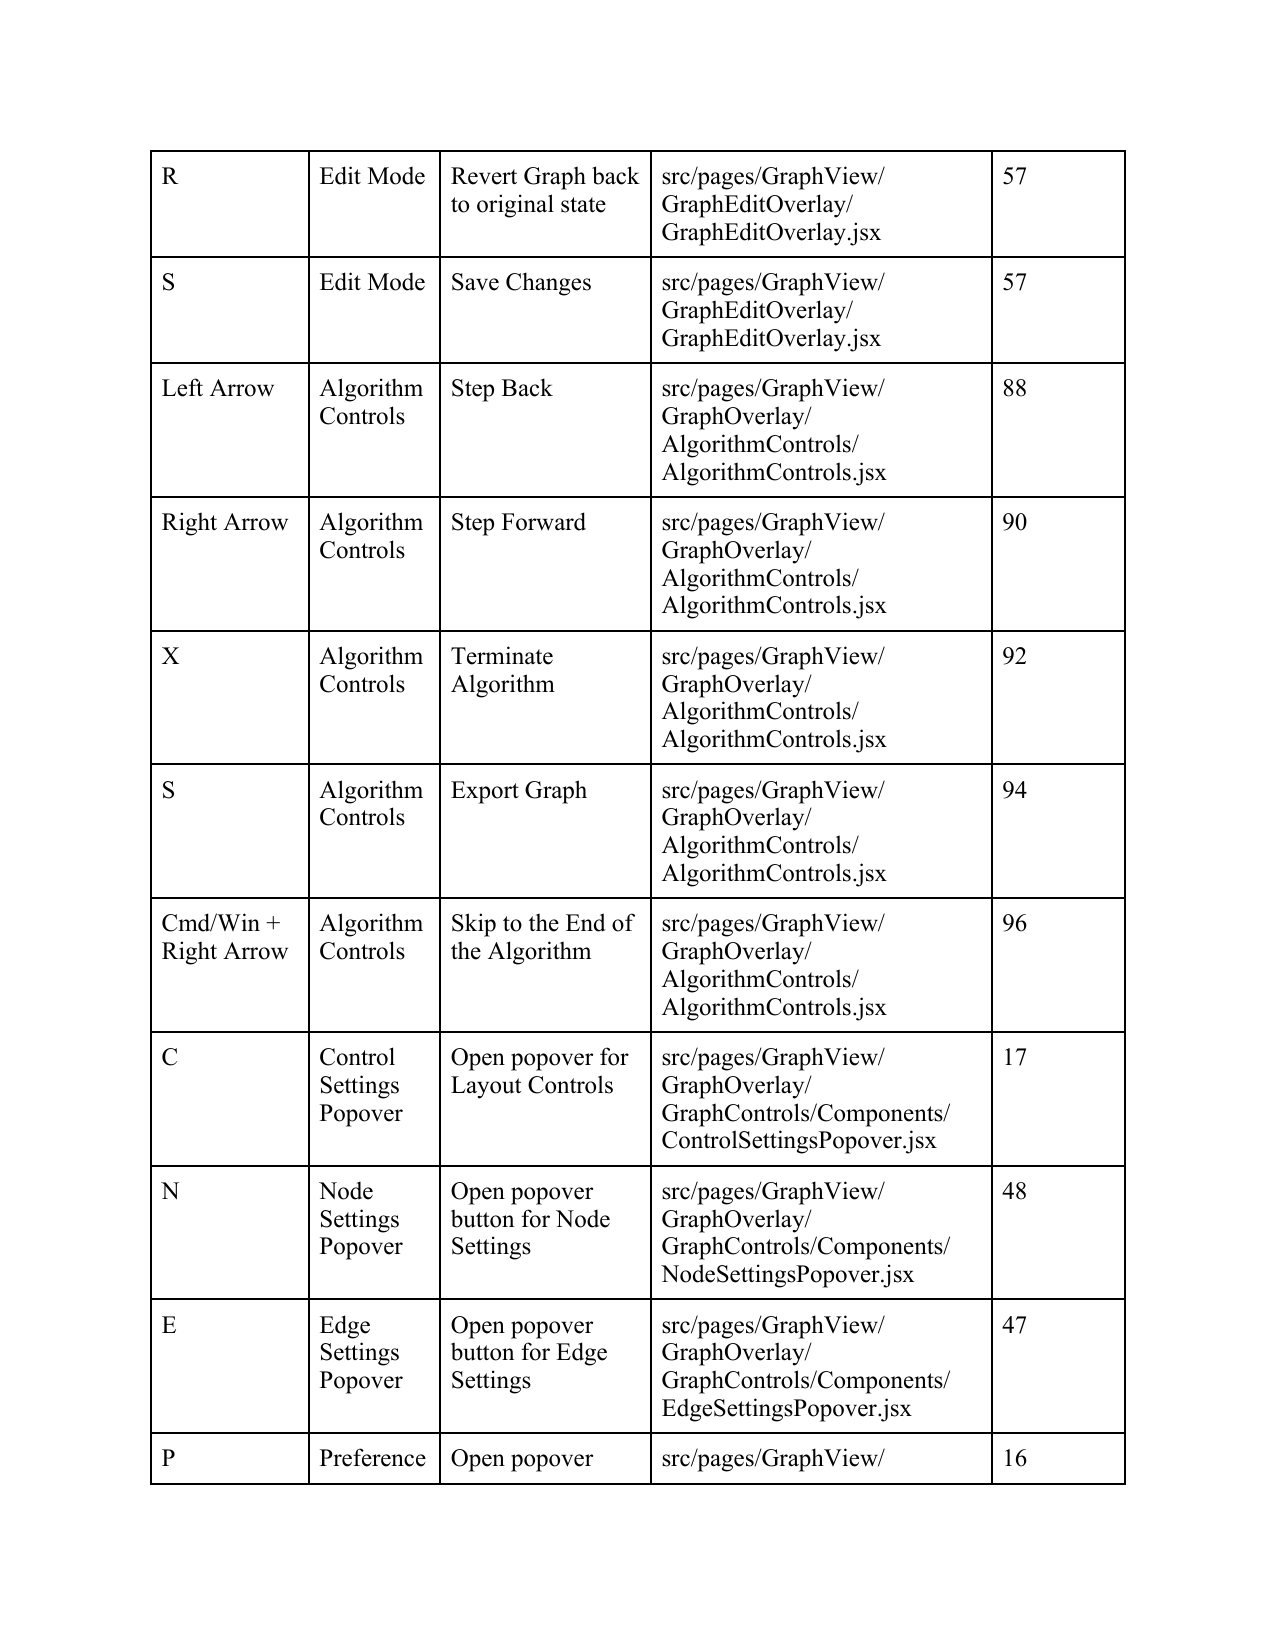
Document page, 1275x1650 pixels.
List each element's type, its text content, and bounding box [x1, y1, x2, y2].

table_cell src/pages/GraphView/GraphOverlay/AlgorithmControls/AlgorithmControls.jsx [652, 632, 991, 763]
table_cell Algorithm Controls [310, 899, 439, 1031]
table_cell Skip to the End of the Algorithm [441, 899, 650, 1031]
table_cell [652, 258, 991, 362]
table_cell 16 [993, 1434, 1124, 1483]
table_cell Step Forward [441, 498, 650, 629]
table_cell 92 [993, 632, 1124, 763]
table_cell Edge Settings Popover [310, 1300, 439, 1432]
table_cell src/pages/GraphView/GraphOverlay/GraphControls/Components/EdgeSettingsPopover.jsx [652, 1300, 991, 1432]
table_cell S [152, 765, 308, 897]
table_cell Edit Mode [310, 152, 439, 256]
table_cell Algorithm Controls [310, 364, 439, 496]
table_cell src/pages/GraphView/GraphOverlay/GraphControls/Components/NodeSettingsPopover.jsx [652, 1167, 991, 1298]
table_cell Algorithm Controls [310, 498, 439, 629]
table_cell Edit Mode [310, 258, 439, 362]
table_cell 17 [993, 1033, 1124, 1164]
table_cell R [152, 152, 308, 256]
table_cell src/pages/GraphView/GraphOverlay/AlgorithmControls/AlgorithmControls.jsx [652, 765, 991, 897]
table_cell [441, 1434, 650, 1483]
table_cell Export Graph [441, 765, 650, 897]
table_cell Revert Graph back to original state [441, 152, 650, 256]
table_cell 48 [993, 1167, 1124, 1298]
table_cell 57 [993, 152, 1124, 256]
table_cell 94 [993, 765, 1124, 897]
table_cell src/pages/GraphView/GraphOverlay/GraphControls/Components/ControlSettingsPopover.jsx [652, 1033, 991, 1164]
table_cell Preference Popover [310, 1434, 439, 1483]
table_cell C [152, 1033, 308, 1164]
table_cell src/pages/GraphView/GraphOverlay/AlgorithmControls/AlgorithmControls.jsx [652, 498, 991, 629]
table_cell X [152, 632, 308, 763]
table_cell Open popover button for Node Settings [441, 1167, 650, 1298]
table_cell 47 [993, 1300, 1124, 1432]
table_cell 88 [993, 364, 1124, 496]
table_cell Node Settings Popover [310, 1167, 439, 1298]
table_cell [652, 1434, 991, 1483]
table_cell Algorithm Controls [310, 632, 439, 763]
table_cell Step Back [441, 364, 650, 496]
table_cell 90 [993, 498, 1124, 629]
table_cell 96 [993, 899, 1124, 1031]
table_cell Cmd/Win + Right Arrow [152, 899, 308, 1031]
table_cell Save Changes [441, 258, 650, 362]
table_cell Control Settings Popover [310, 1033, 439, 1164]
table_cell src/pages/GraphView/GraphOverlay/AlgorithmControls/AlgorithmControls.jsx [652, 899, 991, 1031]
table_cell Open popover for Layout Controls [441, 1033, 650, 1164]
table_cell 57 [993, 258, 1124, 362]
table_cell Algorithm Controls [310, 765, 439, 897]
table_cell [652, 152, 991, 256]
table_cell P [152, 1434, 308, 1483]
table_cell src/pages/GraphView/GraphOverlay/AlgorithmControls/AlgorithmControls.jsx [652, 364, 991, 496]
table_cell E [152, 1300, 308, 1432]
table_cell Right Arrow [152, 498, 308, 629]
table_cell N [152, 1167, 308, 1298]
table_cell Terminate Algorithm [441, 632, 650, 763]
table_cell Left Arrow [152, 364, 308, 496]
table_cell Open popover button for Edge Settings [441, 1300, 650, 1432]
table_cell S [152, 258, 308, 362]
